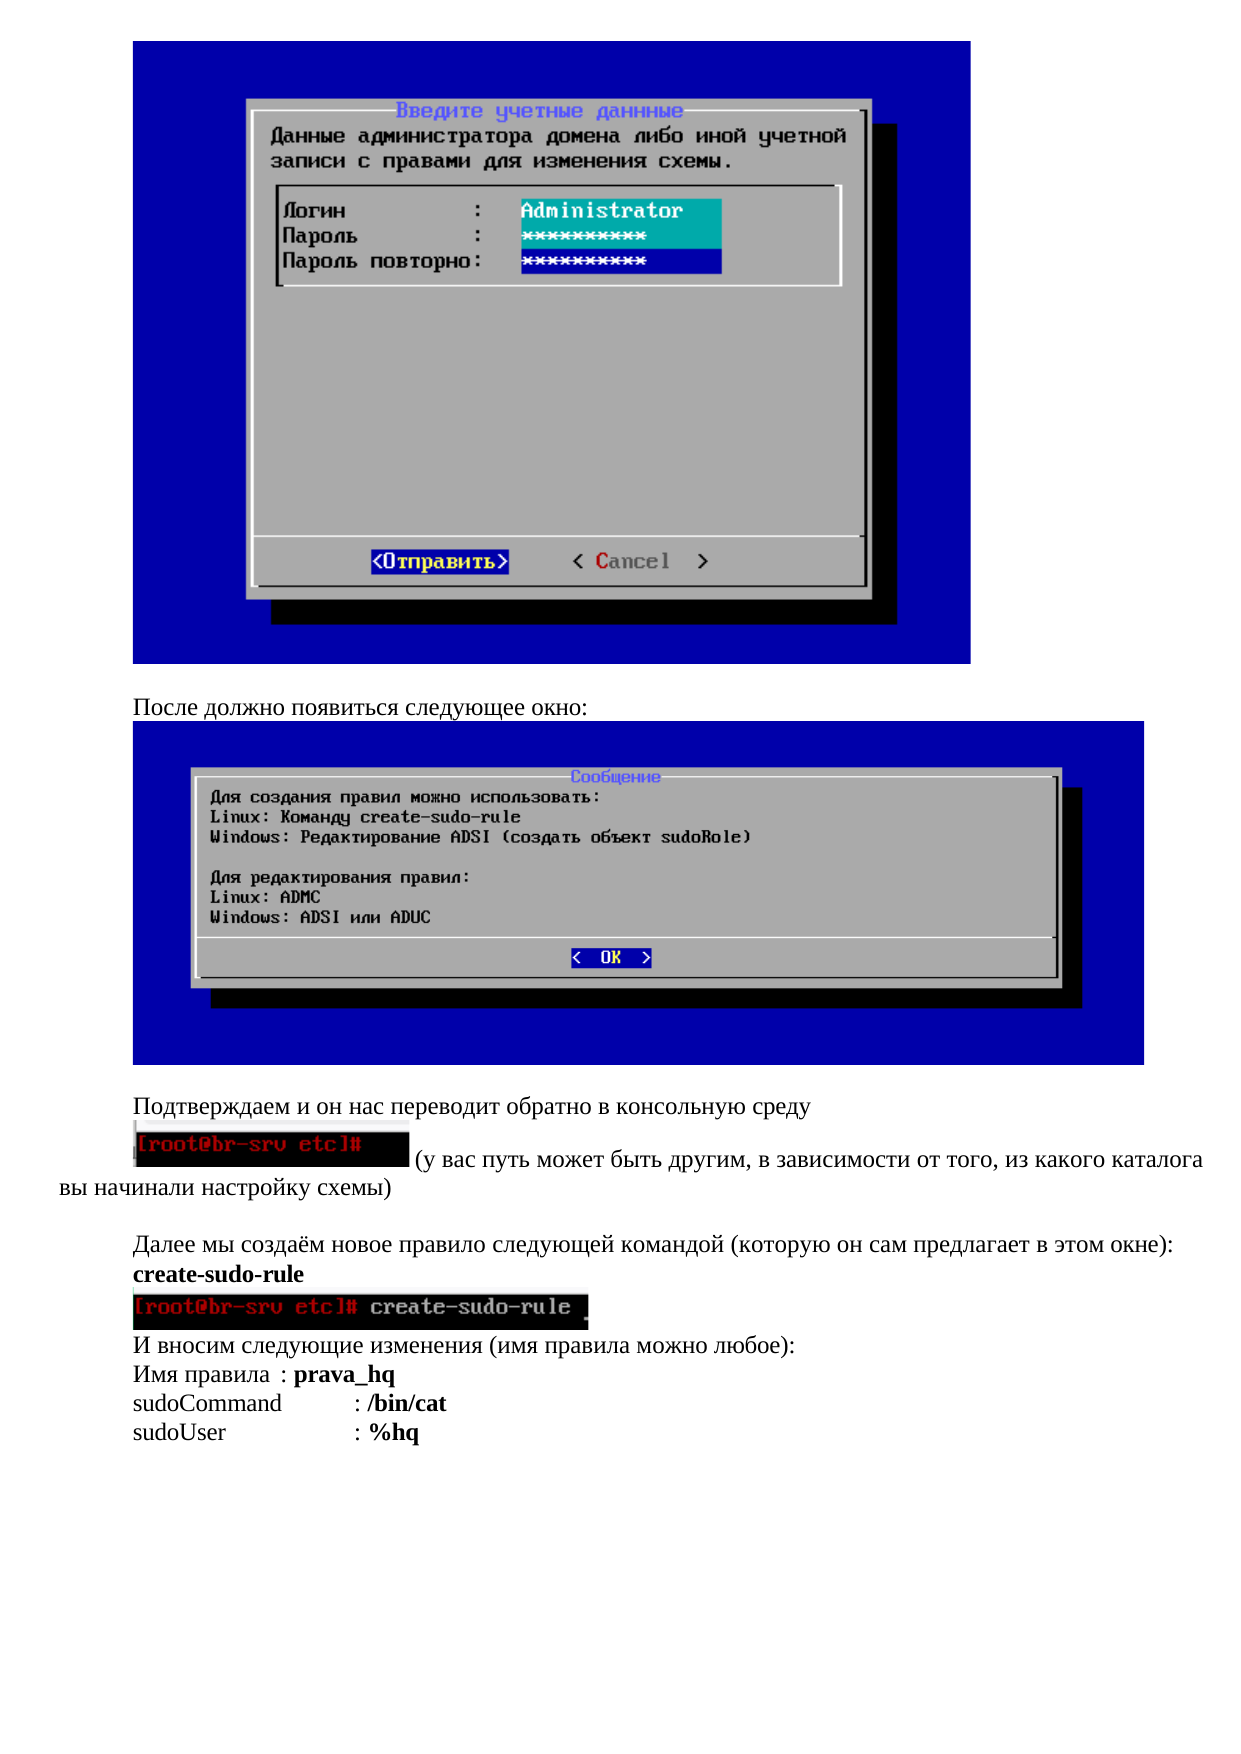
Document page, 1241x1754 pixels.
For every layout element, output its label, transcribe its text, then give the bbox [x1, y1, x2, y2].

subtitle create-sudo-rule [133, 1259, 1236, 1287]
text (у вас путь может быть другим, в зависимости от того, из какого каталога [133, 1120, 1236, 1172]
text Имя правила : prava_hq [133, 1359, 1236, 1388]
picture [132, 1120, 410, 1167]
picture [132, 41, 971, 664]
text После должно появиться следующее окно: [133, 692, 1236, 721]
text И вносим следующие изменения (имя правила можно любое): [133, 1331, 1236, 1359]
picture [132, 1287, 589, 1330]
text sudoUser : %hq [133, 1417, 1236, 1446]
picture [132, 721, 1145, 1065]
text вы начинали настройку схемы) [59, 1172, 1236, 1201]
text Далее мы создаём новое правило следующей командой (которую он сам предлагает в этом окне): [133, 1229, 1236, 1258]
text Подтверждаем и он нас переводит обратно в консольную среду [133, 1091, 1236, 1120]
text sudoCommand : /bin/cat [133, 1388, 1236, 1417]
